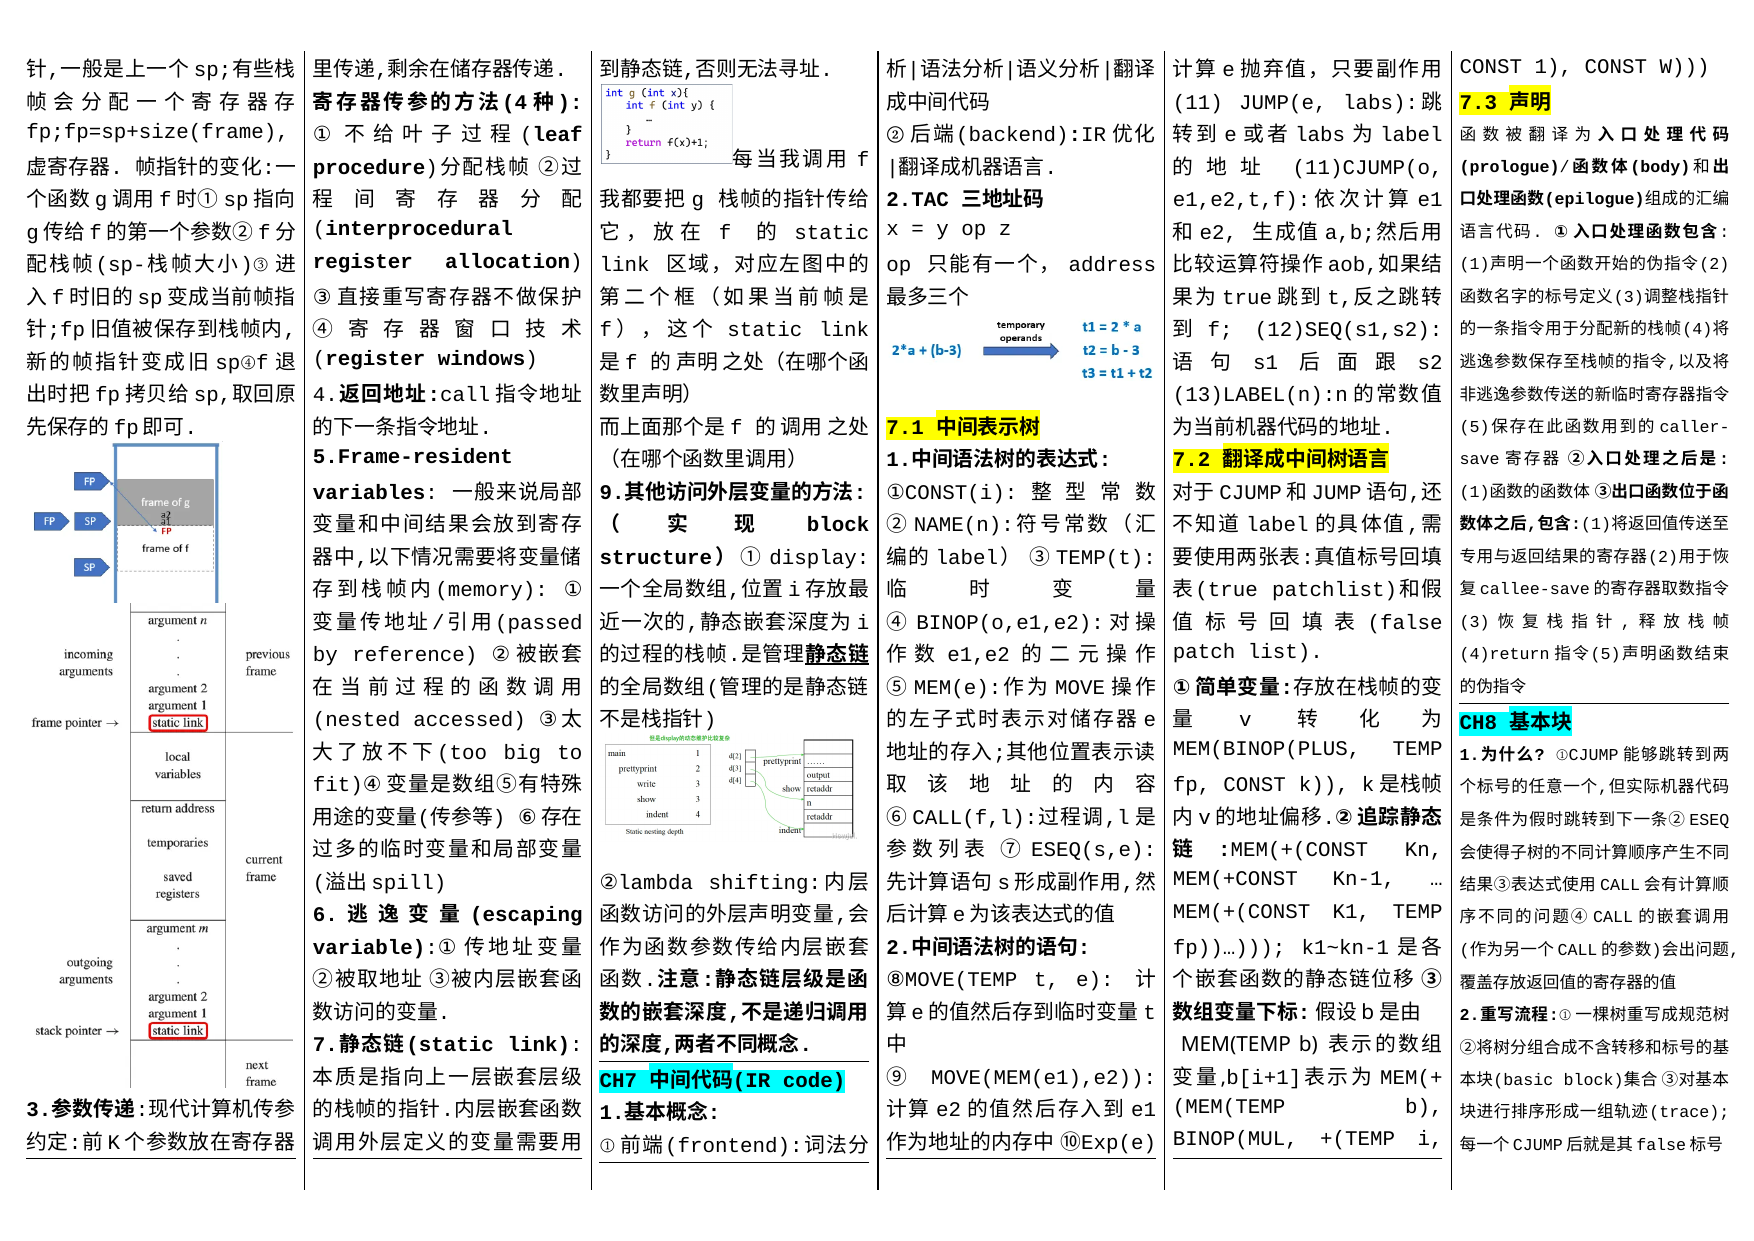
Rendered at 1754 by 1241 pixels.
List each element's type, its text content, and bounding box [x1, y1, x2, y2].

text 1.中间语法树的表达式: [886, 441, 1156, 474]
text ⑧MOVE(TEMP t, e): 计算e的值然后存到临时变量t中 ⑨MOVE(MEM(e1),e2)):计算e2的值然后存入到e1作为地址的内存中 ⑩Exp(e)计算e抛弃值，只要副作用(11) JUMP(e, labs):跳转到e或者labs为label的地址 (11)CJUMP(o, e1,e2,t,f):依次计算e1和e2, 生成值a,b;然后用比较运算符操作aob,如果结果为true跳到t,反之跳转到f; (12)SEQ(s1,s2):语句s1后面跟s2 (13)LABEL(n):n的常数值为当前机器代码的地址. [1173, 51, 1442, 441]
text 6.逃逸变量(escaping variable):①传地址变量 ②被取地址 ③被内层嵌套函数访问的变量. [313, 896, 582, 1026]
text 对于CJUMP和JUMP语句,还不知道label的具体值,需要使用两张表:真值标号回填表(true patchlist)和假值标号回填表(false patch list). [1173, 474, 1442, 669]
text 1.为什么? ①CJUMP能够跳转到两个标号的任意一个,但实际机器代码是条件为假时跳转到下一条②ESEQ会使得子树的不同计算顺序产生不同结果③表达式使用CALL会有计算顺序不同的问题④CALL的嵌套调用(作为另一个CALL的参数)会出问题,覆盖存放返回值的寄存器的值 [1459, 737, 1729, 997]
text 7.静态链(static link):本质是指向上一层嵌套层级的栈帧的指针.内层嵌套函数调用外层定义的变量需要用到静态链,否则无法寻址. [313, 1026, 582, 1158]
text CH7 中间代码(IR code) [599, 1062, 869, 1094]
text 9.其他访问外层变量的方法: [599, 474, 869, 506]
text 4.返回地址:call指令地址的下一条指令地址. [313, 376, 582, 441]
text MEM(TEMP b) 表示的数组变量,b[i+1]表示为MEM(+(MEM(TEMP b), BINOP(MUL, +(TEMP i, CONST 1), CONST W))) [1459, 51, 1729, 84]
text 寄存器传参的方法(4种): ①不给叶子过程(leaf procedure)分配栈帧 ②过程间寄存器分配(interprocedural register allocation) ③直接重写寄存器不做保护 ④寄存器窗口技术(register windows) [313, 84, 582, 376]
picture [26, 441, 302, 1088]
picture [599, 83, 733, 167]
text 而上面那个是 f 的 调用 之处（在哪个函数里调用） [599, 409, 869, 474]
text 7.2 翻译成中间树语言 [1173, 441, 1442, 474]
text 5.Frame-resident variables: 一般来说局部变量和中间结果会放到寄存器中,以下情况需要将变量储存到栈帧内(memory): ①变量传地址/引用(passed by reference) ②被嵌套在当前过程的函数调用(nested accessed) ③太大了放不下(too big to fit)④变量是数组⑤有特殊用途的变量(传参等) ⑥存在过多的临时变量和局部变量(溢出spill) [313, 441, 582, 896]
text 2.TAC 三地址码 [886, 181, 1156, 214]
text 每当我调用 f 我都要把 g 栈帧的指针传给它，放在 f 的 static link 区域，对应左图中的第二个框（如果当前帧是 f），这个 static link 是 f 的 声明 之处（在哪个函数里声明） [599, 84, 869, 409]
text ②后端(backend):IR优化|翻译成机器语言. [886, 116, 1156, 181]
text ①前端(frontend):词法分析|语法分析|语义分析|翻译成中间代码 [599, 1127, 869, 1162]
picture [886, 311, 1156, 381]
text ①简单变量:存放在栈帧的变量v转化为MEM(BINOP(PLUS, TEMP fp, CONST k)), k是栈帧内v的地址偏移.②追踪静态链:MEM(+(CONST Kn, MEM(+CONST Kn-1, … MEM(+(CONST K1, TEMP fp))…))); k1~kn-1是各个嵌套函数的静态链位移 ③数组变量下标: 假设b 是由 [1173, 669, 1442, 1026]
text MEM(TEMP b) 表示的数组变量,b[i+1]表示为MEM(+(MEM(TEMP b), BINOP(MUL, +(TEMP i, CONST 1), CONST W))) [1173, 1026, 1442, 1158]
picture [599, 733, 859, 842]
text 2.重写流程:①一棵树重写成规范树 ②将树分组合成不含转移和标号的基本块(basic block)集合 ③对基本块进行排序形成一组轨迹(trace);每一个CJUMP后就是其false标号 [1459, 997, 1729, 1159]
text 3.参数传递:现代计算机传参约定:前K个参数放在寄存器里传递,剩余在储存器传递. [26, 1091, 296, 1158]
text ⑧MOVE(TEMP t, e): 计算e的值然后存到临时变量t中 ⑨MOVE(MEM(e1),e2)):计算e2的值然后存入到e1作为地址的内存中 ⑩Exp(e)计算e抛弃值，只要副作用(11) JUMP(e, labs):跳转到e或者labs为label的地址 (11)CJUMP(o, e1,e2,t,f):依次计算e1和e2, 生成值a,b;然后用比较运算符操作aob,如果结果为true跳到t,反之跳转到f; (12)SEQ(s1,s2):语句s1后面跟s2 (13)LABEL(n):n的常数值为当前机器代码的地址. [886, 961, 1156, 1158]
text 3.参数传递:现代计算机传参约定:前K个参数放在寄存器里传递,剩余在储存器传递. [313, 51, 582, 84]
text 2.中间语法树的语句: [886, 929, 1156, 961]
text 函数被翻译为入口处理代码(prologue)/函数体(body)和出口处理函数(epilogue)组成的汇编语言代码. ①入口处理函数包含:(1)声明一个函数开始的伪指令(2)函数名字的标号定义(3)调整栈指针的一条指令用于分配新的栈帧(4)将逃逸参数保存至栈帧的指令,以及将非逃逸参数传送的新临时寄存器指令(5)保存在此函数用到的caller-save寄存器 ②入口处理之后是:(1)函数的函数体 ③出口函数位于函数体之后,包含:(1)将返回值传送至专用与返回结果的寄存器(2)用于恢复callee-save的寄存器取数指令(3)恢复栈指针,释放栈帧(4)return指令(5)声明函数结束的伪指令 [1459, 116, 1729, 703]
text op 只能有一个， address 最多三个 [886, 246, 1156, 311]
text x = y op z [886, 214, 1156, 246]
text CH8 基本块 [1459, 704, 1729, 737]
text （实现block structure）①display: 一个全局数组,位置i存放最近一次的,静态嵌套深度为i的过程的栈帧.是管理静态链的全局数组(管理的是静态链不是栈指针) [599, 506, 869, 734]
text 7.3 声明 [1459, 84, 1729, 116]
text ②lambda shifting:内层函数访问的外层声明变量,会作为函数参数传给内层嵌套函数.注意:静态链层级是函数的嵌套深度,不是递归调用的深度,两者不同概念. [599, 864, 869, 1061]
text 7.1 中间表示树 [886, 409, 1156, 441]
text ①CONST(i):整型常数 ②NAME(n):符号常数（汇编的label） ③TEMP(t):临时变量 ④BINOP(o,e1,e2):对操作数e1,e2的二元操作 ⑤MEM(e):作为MOVE操作的左子式时表示对储存器e地址的存入;其他位置表示读取该地址的内容 ⑥CALL(f,l):过程调,l是参数列表 ⑦ESEQ(s,e): 先计算语句s形成副作用,然后计算e为该表达式的值 [886, 474, 1156, 929]
text 7.静态链(static link):本质是指向上一层嵌套层级的栈帧的指针.内层嵌套函数调用外层定义的变量需要用到静态链,否则无法寻址. [599, 51, 869, 84]
text ①前端(frontend):词法分析|语法分析|语义分析|翻译成中间代码 [886, 51, 1156, 116]
text 1.基本概念: [599, 1094, 869, 1127]
